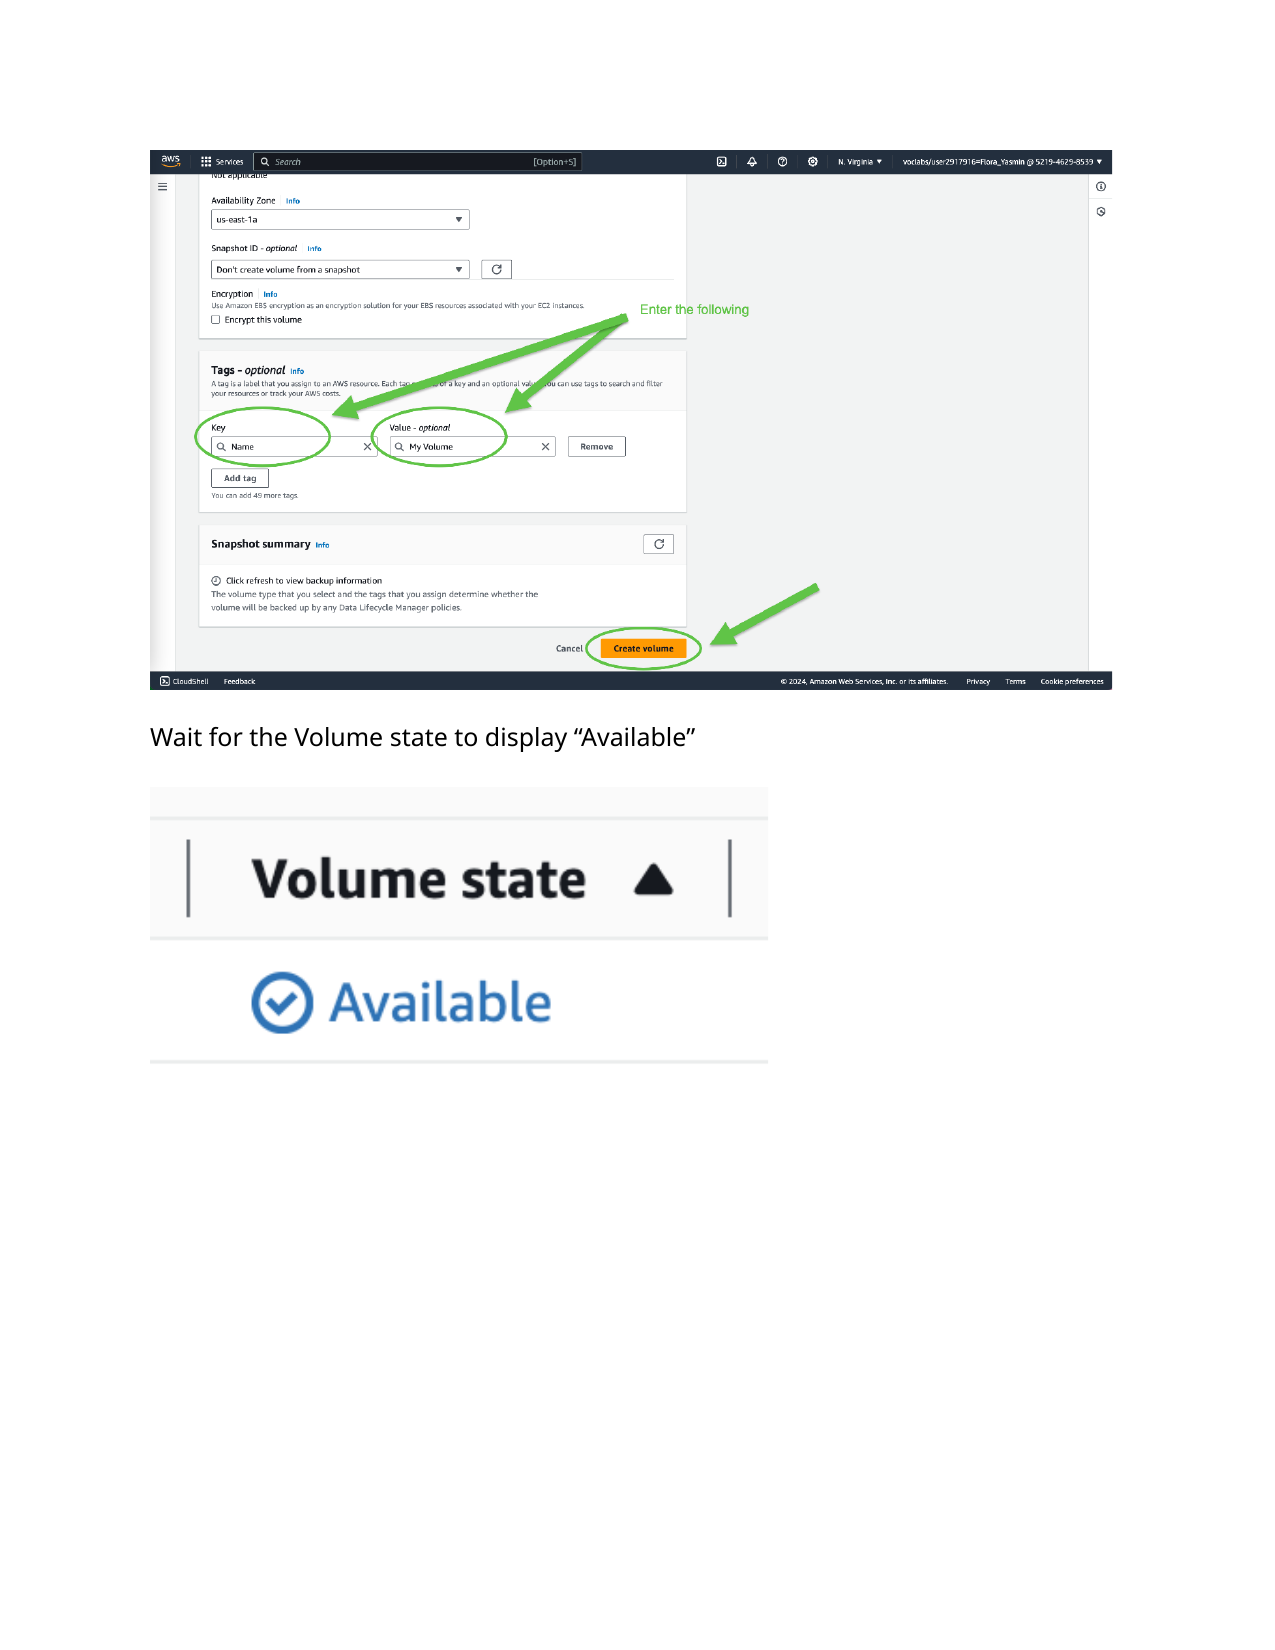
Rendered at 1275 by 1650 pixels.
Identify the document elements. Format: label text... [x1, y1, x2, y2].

picture [150, 787, 769, 1094]
picture [150, 150, 1113, 690]
text Wait for the Volume state to display “Available” [150, 720, 1125, 754]
